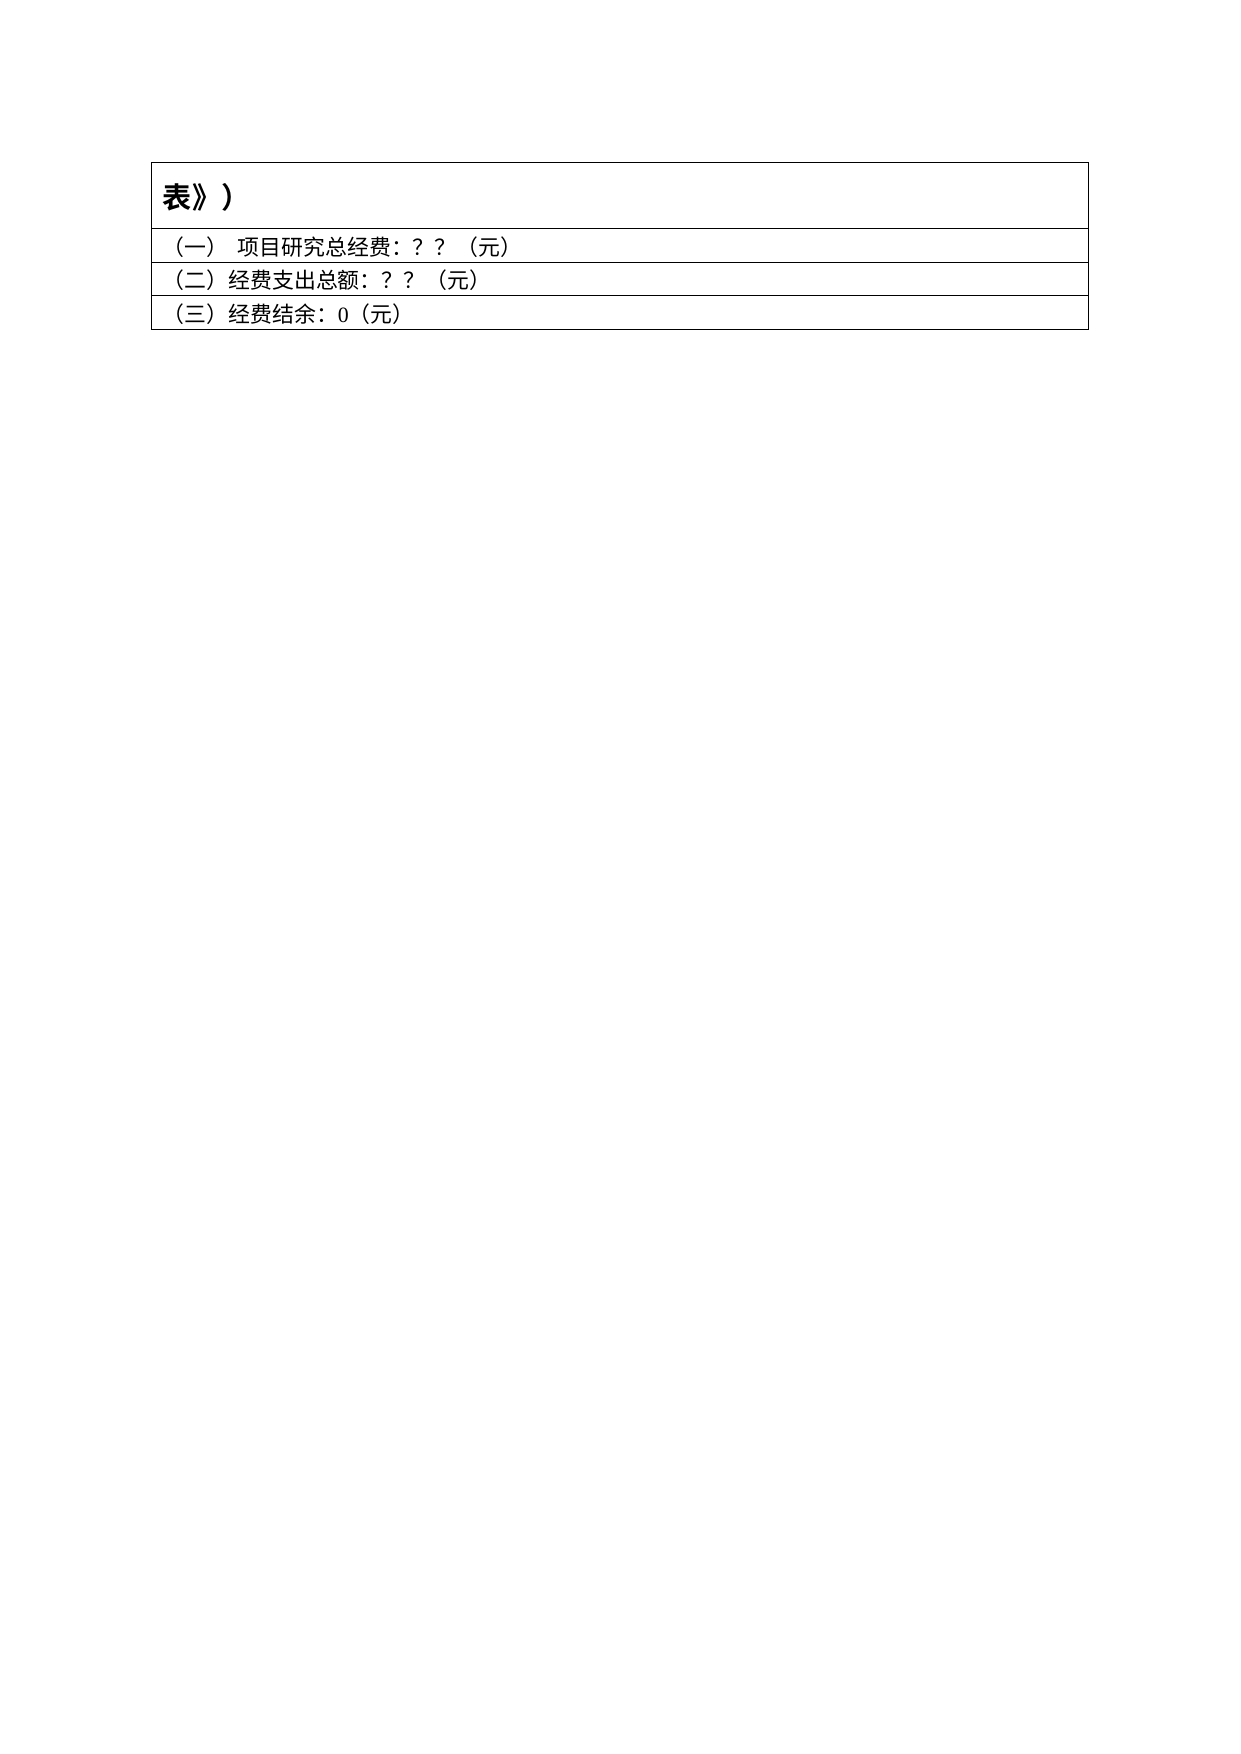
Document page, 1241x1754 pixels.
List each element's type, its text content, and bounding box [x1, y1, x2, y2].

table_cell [152, 163, 1088, 228]
table_cell 项目研究总经费：？？（元） [152, 229, 1088, 262]
table_cell （二）经费支出总额：？？（元） [152, 263, 1088, 295]
table_cell （三）经费结余：0（元） [152, 296, 1088, 329]
